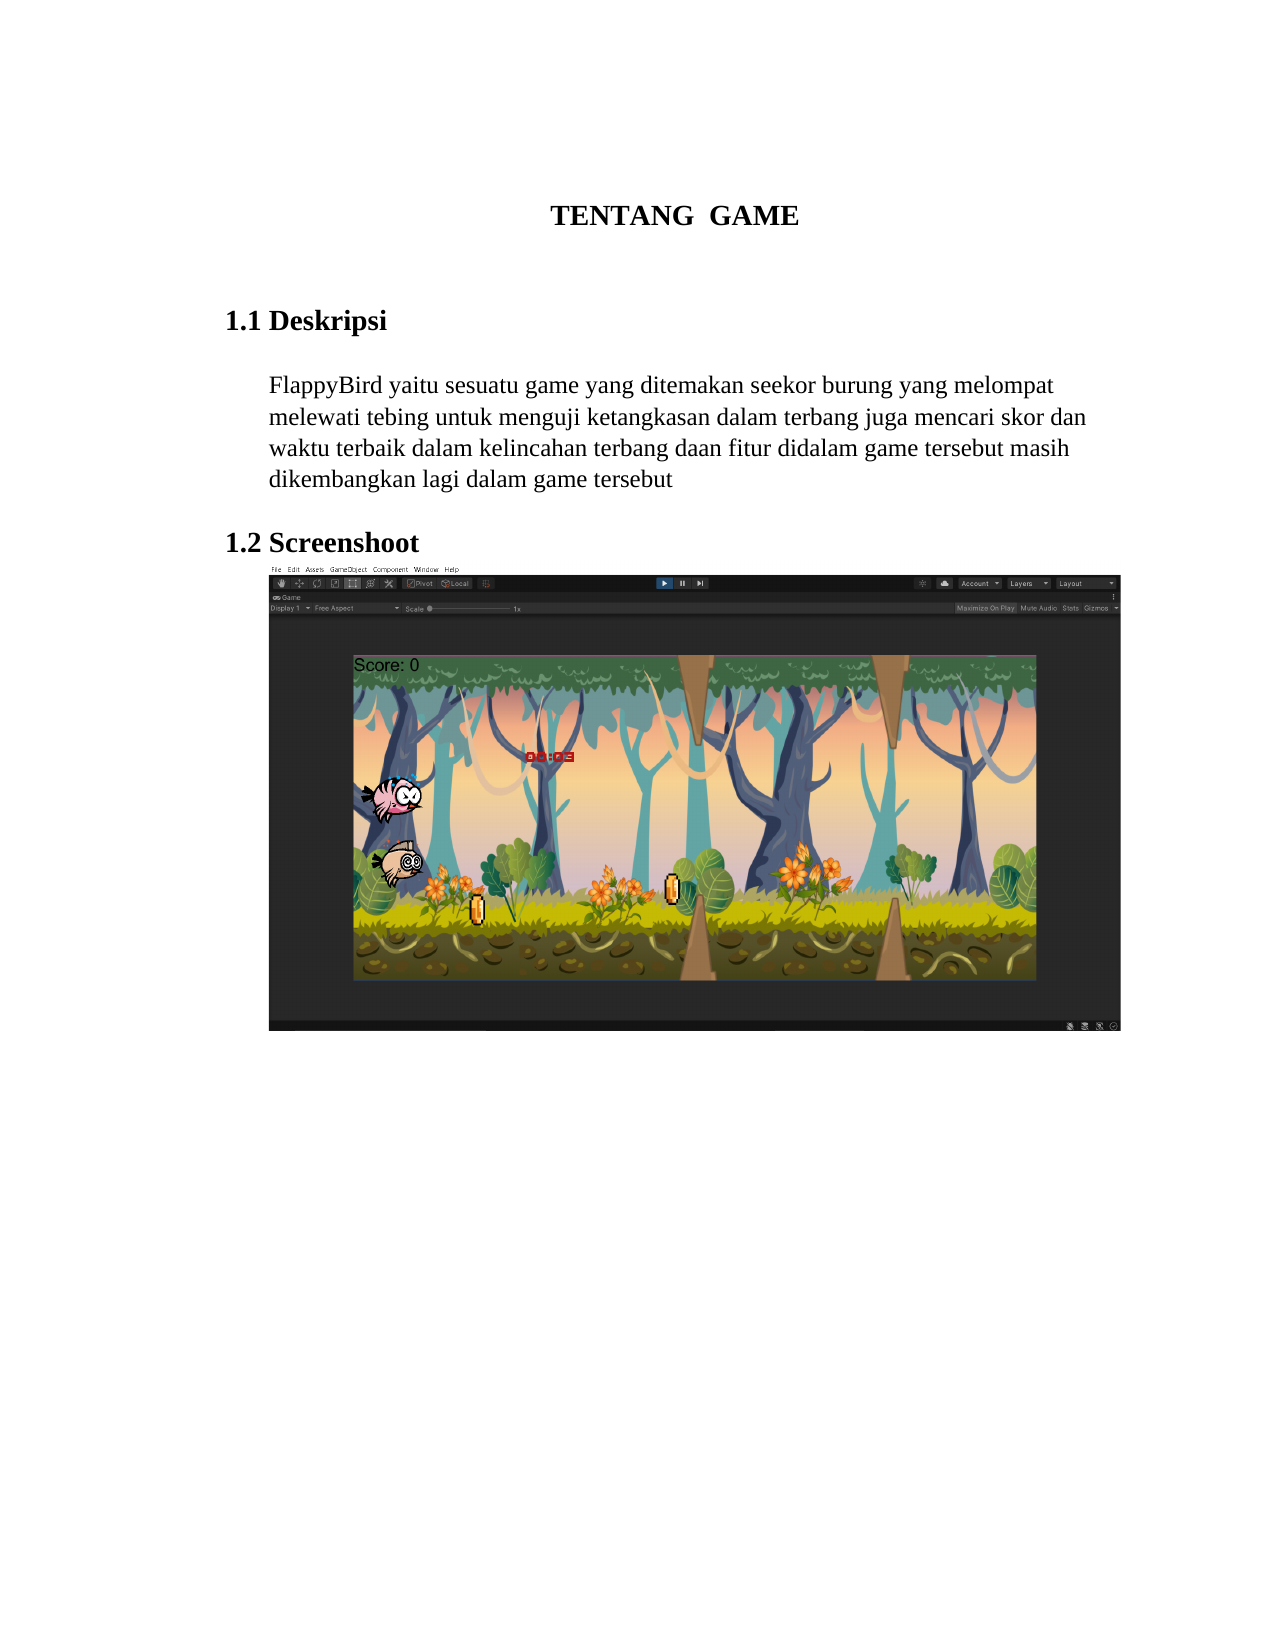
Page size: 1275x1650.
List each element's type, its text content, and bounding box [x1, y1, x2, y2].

list Screenshoot [225, 525, 1125, 558]
picture [268, 561, 1121, 1031]
list FlappyBird yaitu sesuatu game yang ditemakan seekor burung yang melompat melewati tebing untuk menguji ketangkasan dalam terbang juga mencari skor dan waktu terbaik dalam kelincahan terbang daan fitur didalam game tersebut masih dikembangkan lagi dalam game tersebut [269, 371, 1125, 492]
text TENTANG GAME [150, 198, 1125, 231]
list Deskripsi [225, 303, 1125, 337]
